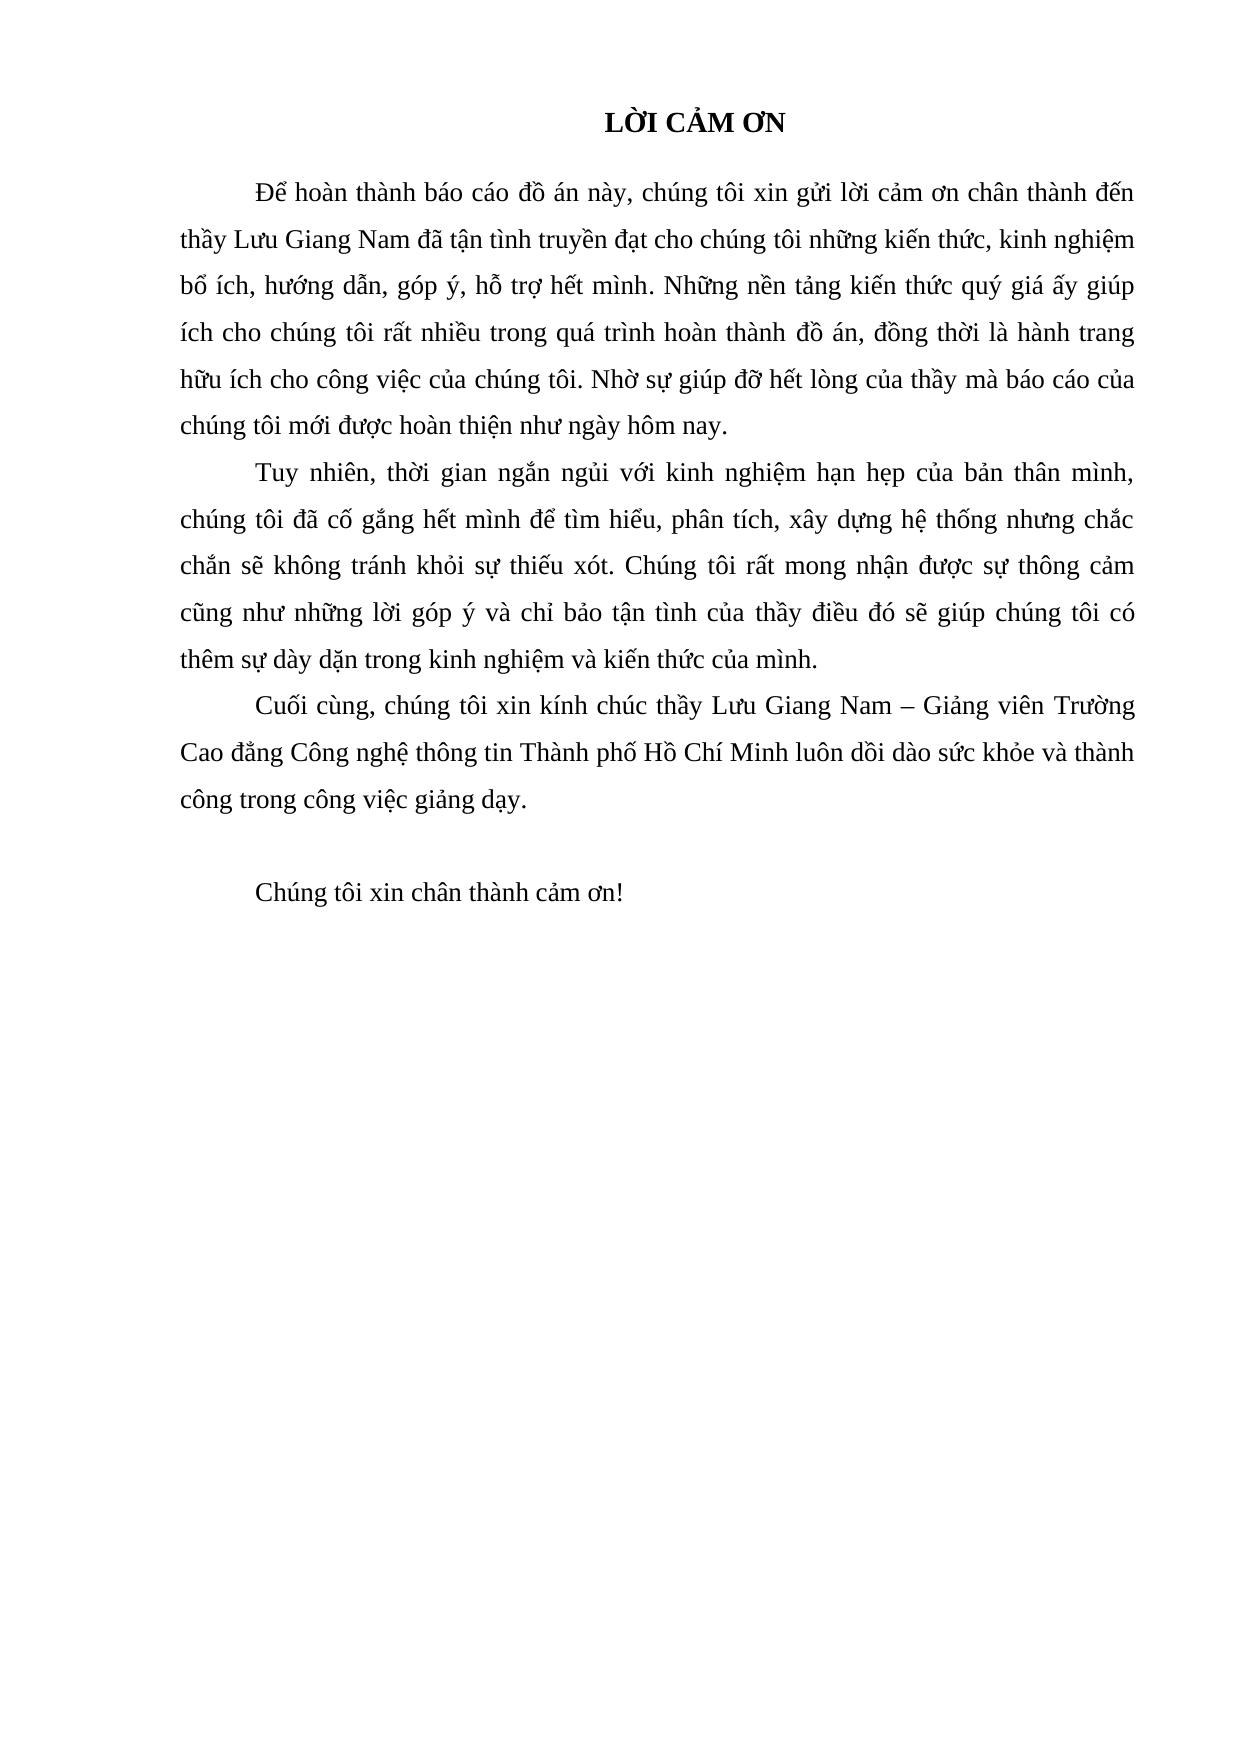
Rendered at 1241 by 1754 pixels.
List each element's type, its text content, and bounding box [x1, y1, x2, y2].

text Cuối cùng, chúng tôi xin kính chúc thầy Lưu Giang Nam – Giảng viên Trường Cao đẳng Công nghệ thông tin Thành phố Hồ Chí Minh luôn dồi dào sức khỏe và thành công trong công việc giảng dạy. [180, 689, 1135, 814]
text Tuy nhiên, thời gian ngắn ngủi với kinh nghiệm hạn hẹp của bản thân mình, chúng tôi đã cố gắng hết mình để tìm hiểu, phân tích, xây dựng hệ thống nhưng chắc chắn sẽ không tránh khỏi sự thiếu xót. Chúng tôi rất mong nhận được sự thông cảm cũng như những lời góp ý và chỉ bảo tận tình của thầy điều đó sẽ giúp chúng tôi có thêm sự dày dặn trong kinh nghiệm và kiến thức của mình. [180, 456, 1135, 674]
text Chúng tôi xin chân thành cảm ơn! [180, 876, 1135, 907]
text Để hoàn thành báo cáo đồ án này, chúng tôi xin gửi lời cảm ơn chân thành đến thầy Lưu Giang Nam đã tận tình truyền đạt cho chúng tôi những kiến thức, kinh nghiệm bổ ích, hướng dẫn, góp ý, hỗ trợ hết mình. Những nền tảng kiến thức quý giá ấy giúp ích cho chúng tôi rất nhiều trong quá trình hoàn thành đồ án, đồng thời là hành trang hữu ích cho công việc của chúng tôi. Nhờ sự giúp đỡ hết lòng của thầy mà báo cáo của chúng tôi mới được hoàn thiện như ngày hôm nay. [180, 176, 1135, 441]
text LỜI CẢM ƠN [180, 105, 1135, 138]
